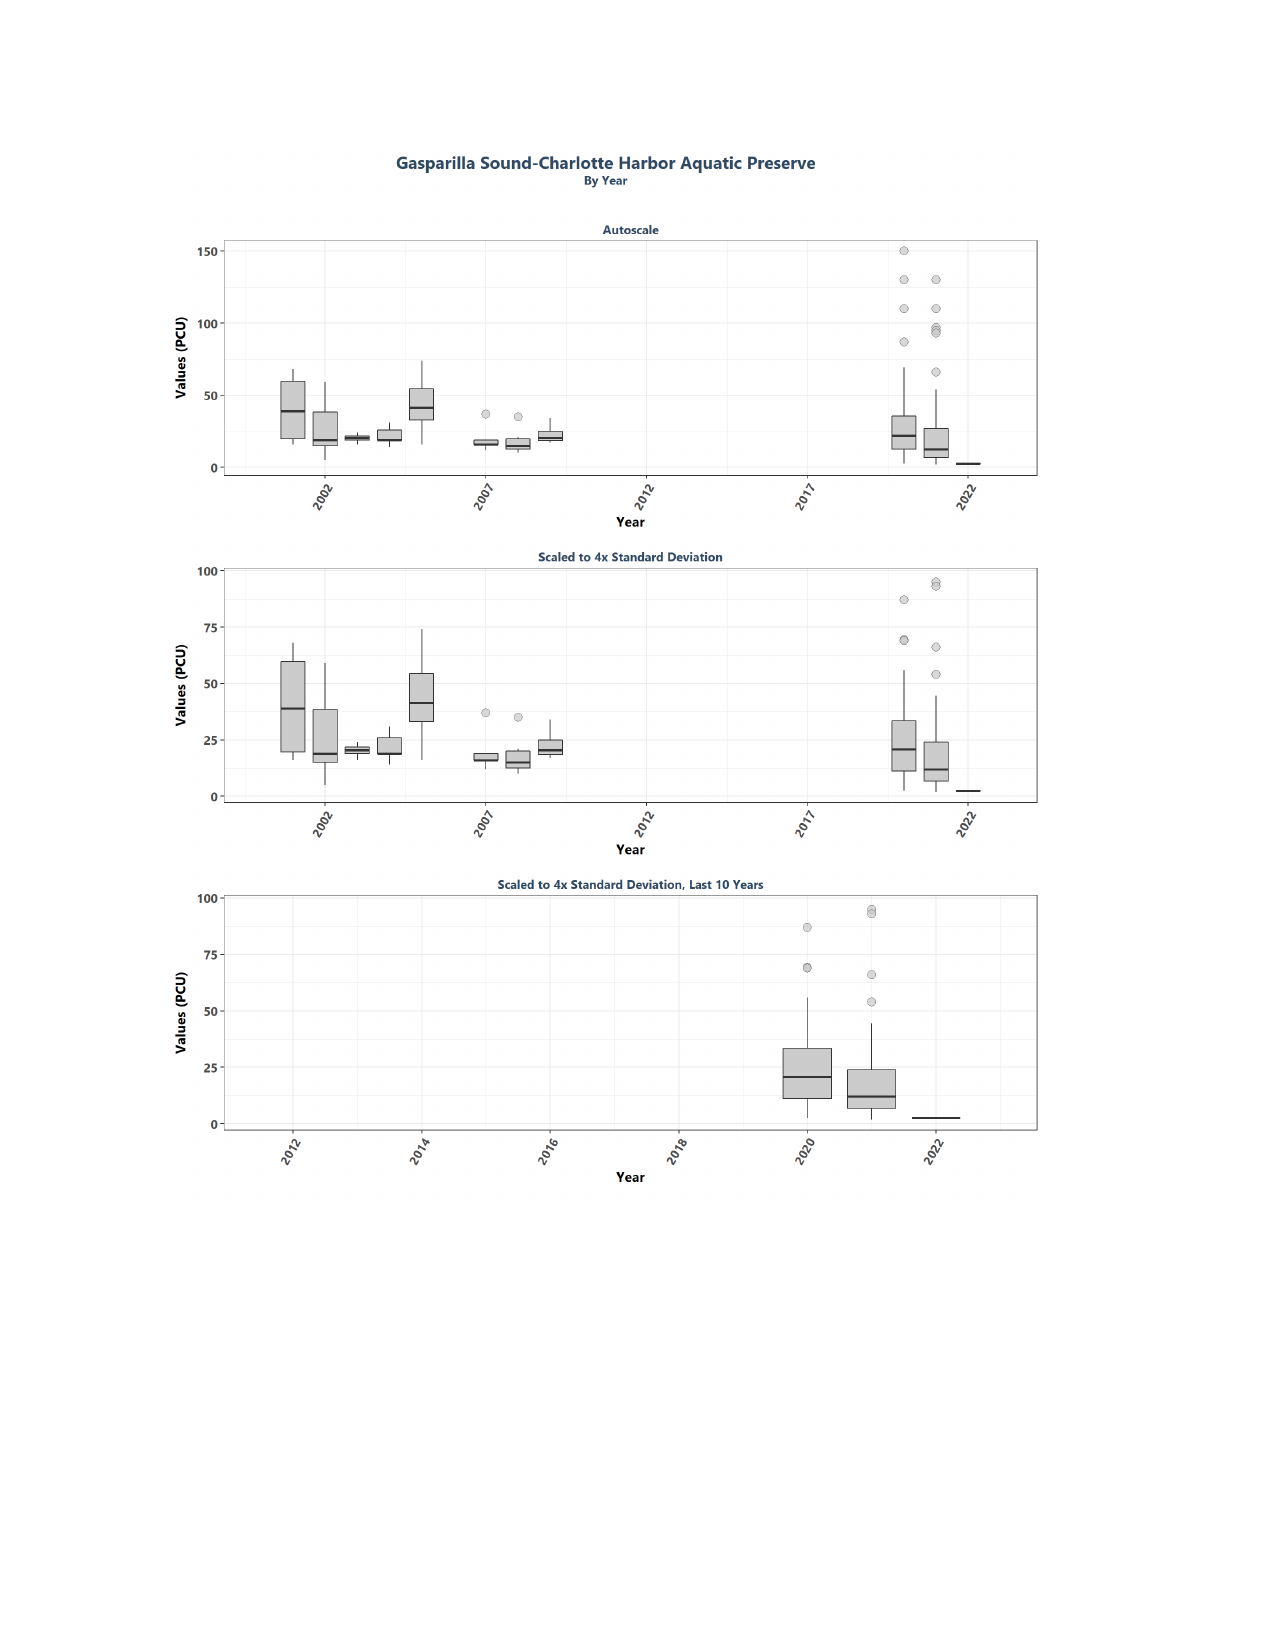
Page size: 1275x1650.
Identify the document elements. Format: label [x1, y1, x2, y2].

picture [168, 150, 1044, 1200]
